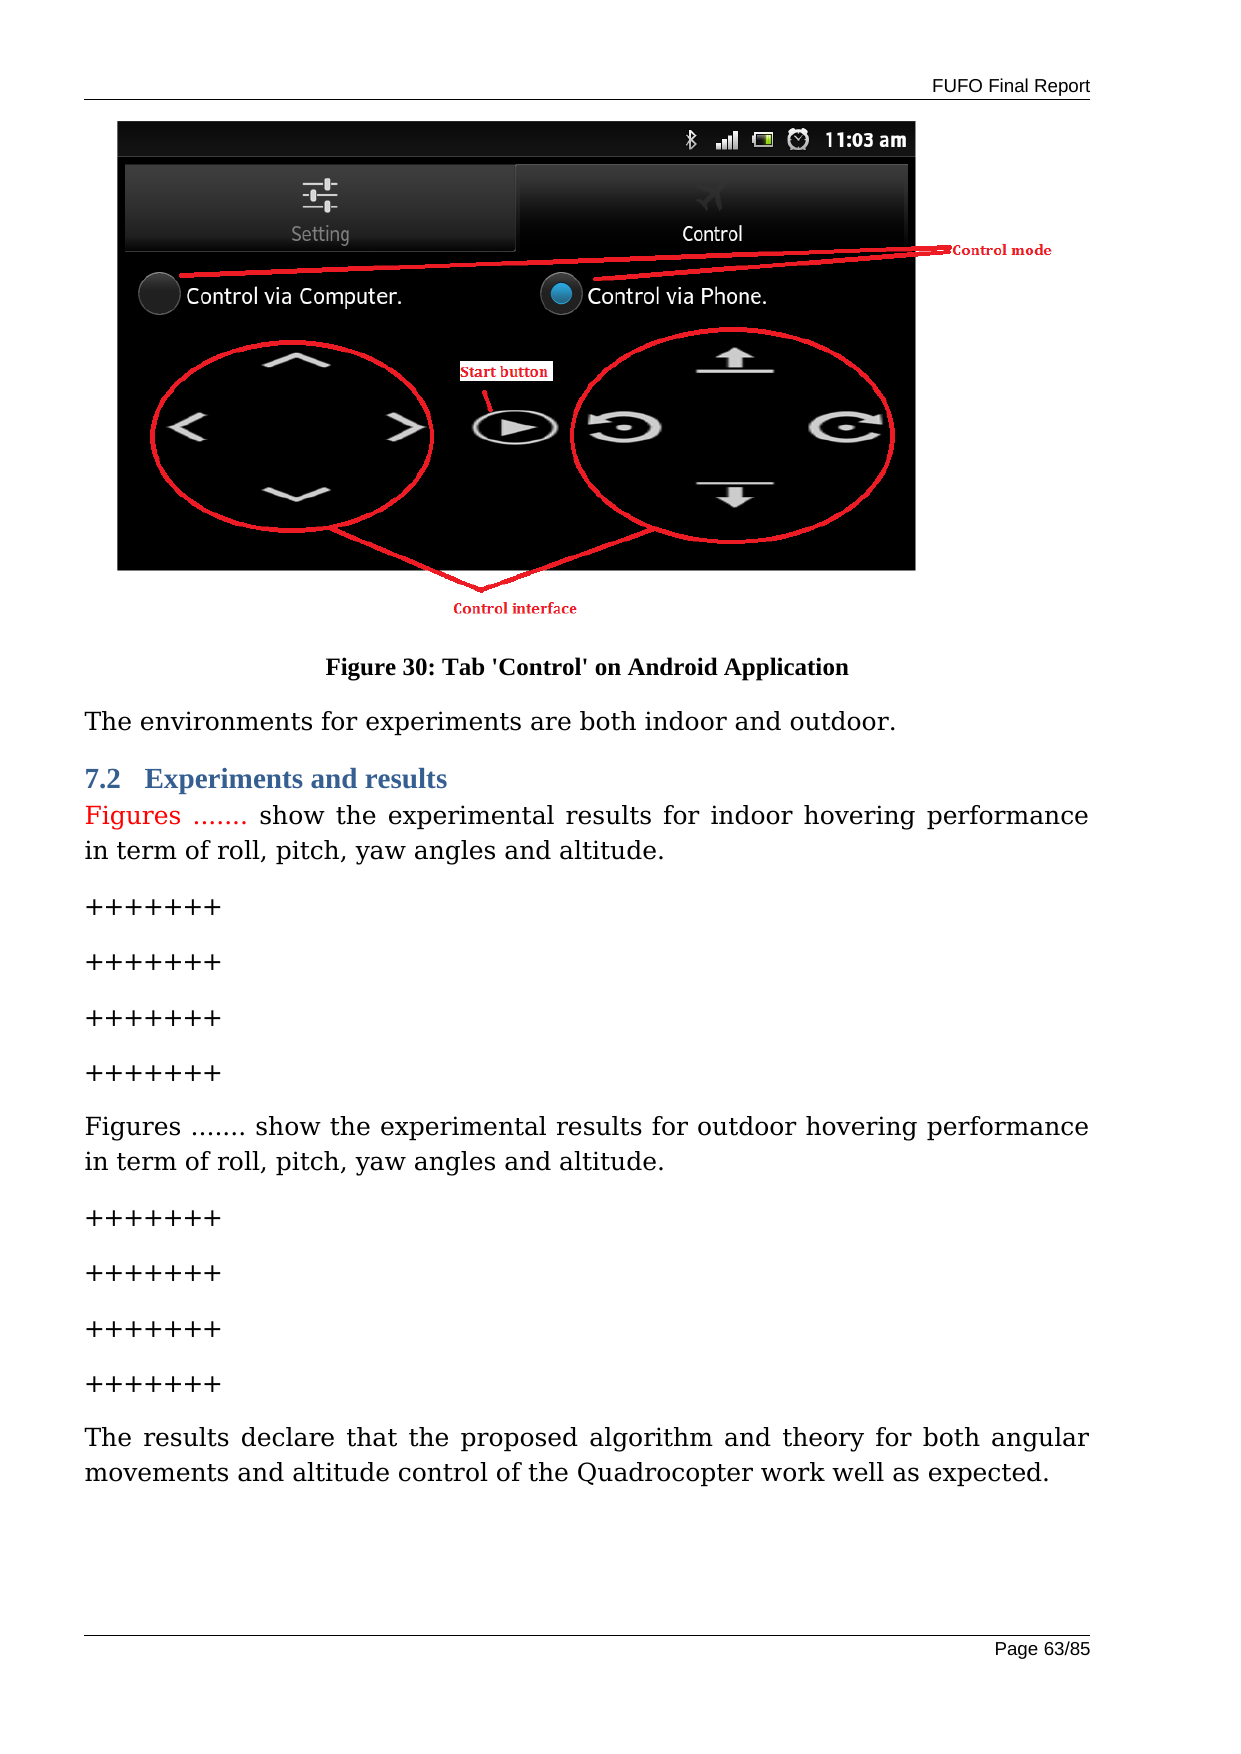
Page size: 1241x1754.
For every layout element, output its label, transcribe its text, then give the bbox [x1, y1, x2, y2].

text Figures ....... show the experimental results for outdoor hovering performance in term of roll, pitch, yaw angles and altitude. [84, 1111, 1090, 1175]
text +++++++ [84, 1056, 1090, 1086]
text +++++++ [84, 945, 1090, 975]
text +++++++ [84, 1311, 1090, 1341]
text +++++++ [84, 1256, 1090, 1286]
text The environments for experiments are both indoor and outdoor. [84, 706, 1090, 736]
subtitle Experiments and results [84, 761, 1090, 795]
text The results declare that the proposed algorithm and theory for both angular movements and altitude control of the Quadrocopter work well as expected. [84, 1422, 1090, 1486]
text +++++++ [84, 1367, 1090, 1397]
text +++++++ [84, 1000, 1090, 1030]
picture [117, 121, 1058, 628]
text +++++++ [84, 889, 1090, 919]
text +++++++ [84, 1201, 1090, 1231]
text Figures ....... show the experimental results for indoor hovering performance in term of roll, pitch, yaw angles and altitude. [84, 800, 1090, 864]
text Figure 30: Tab 'Control' on Android Application [84, 652, 1090, 681]
